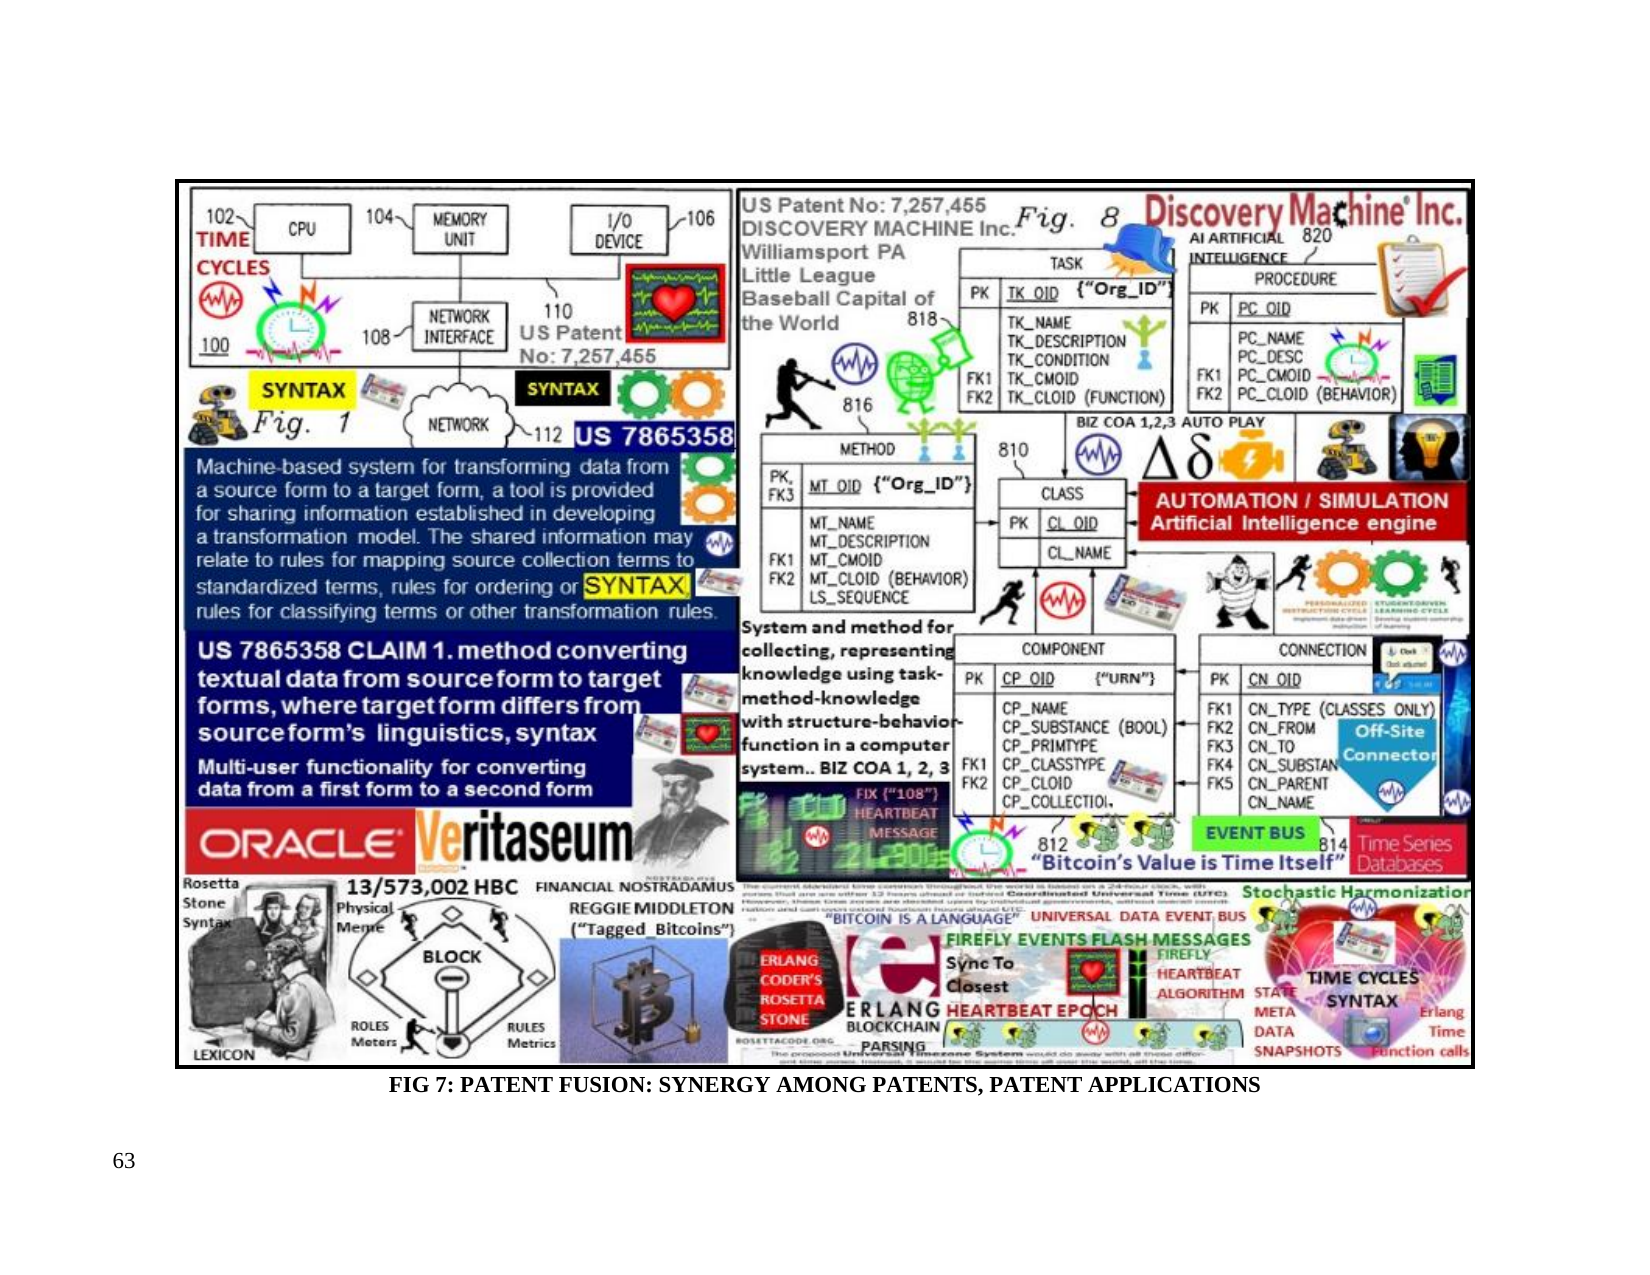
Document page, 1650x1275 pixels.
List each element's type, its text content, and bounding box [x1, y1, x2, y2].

text FIG 7: PATENT FUSION: SYNERGY AMONG PATENTS, PATENT APPLICATIONS [37, 1071, 1612, 1097]
picture [179, 183, 1471, 1065]
